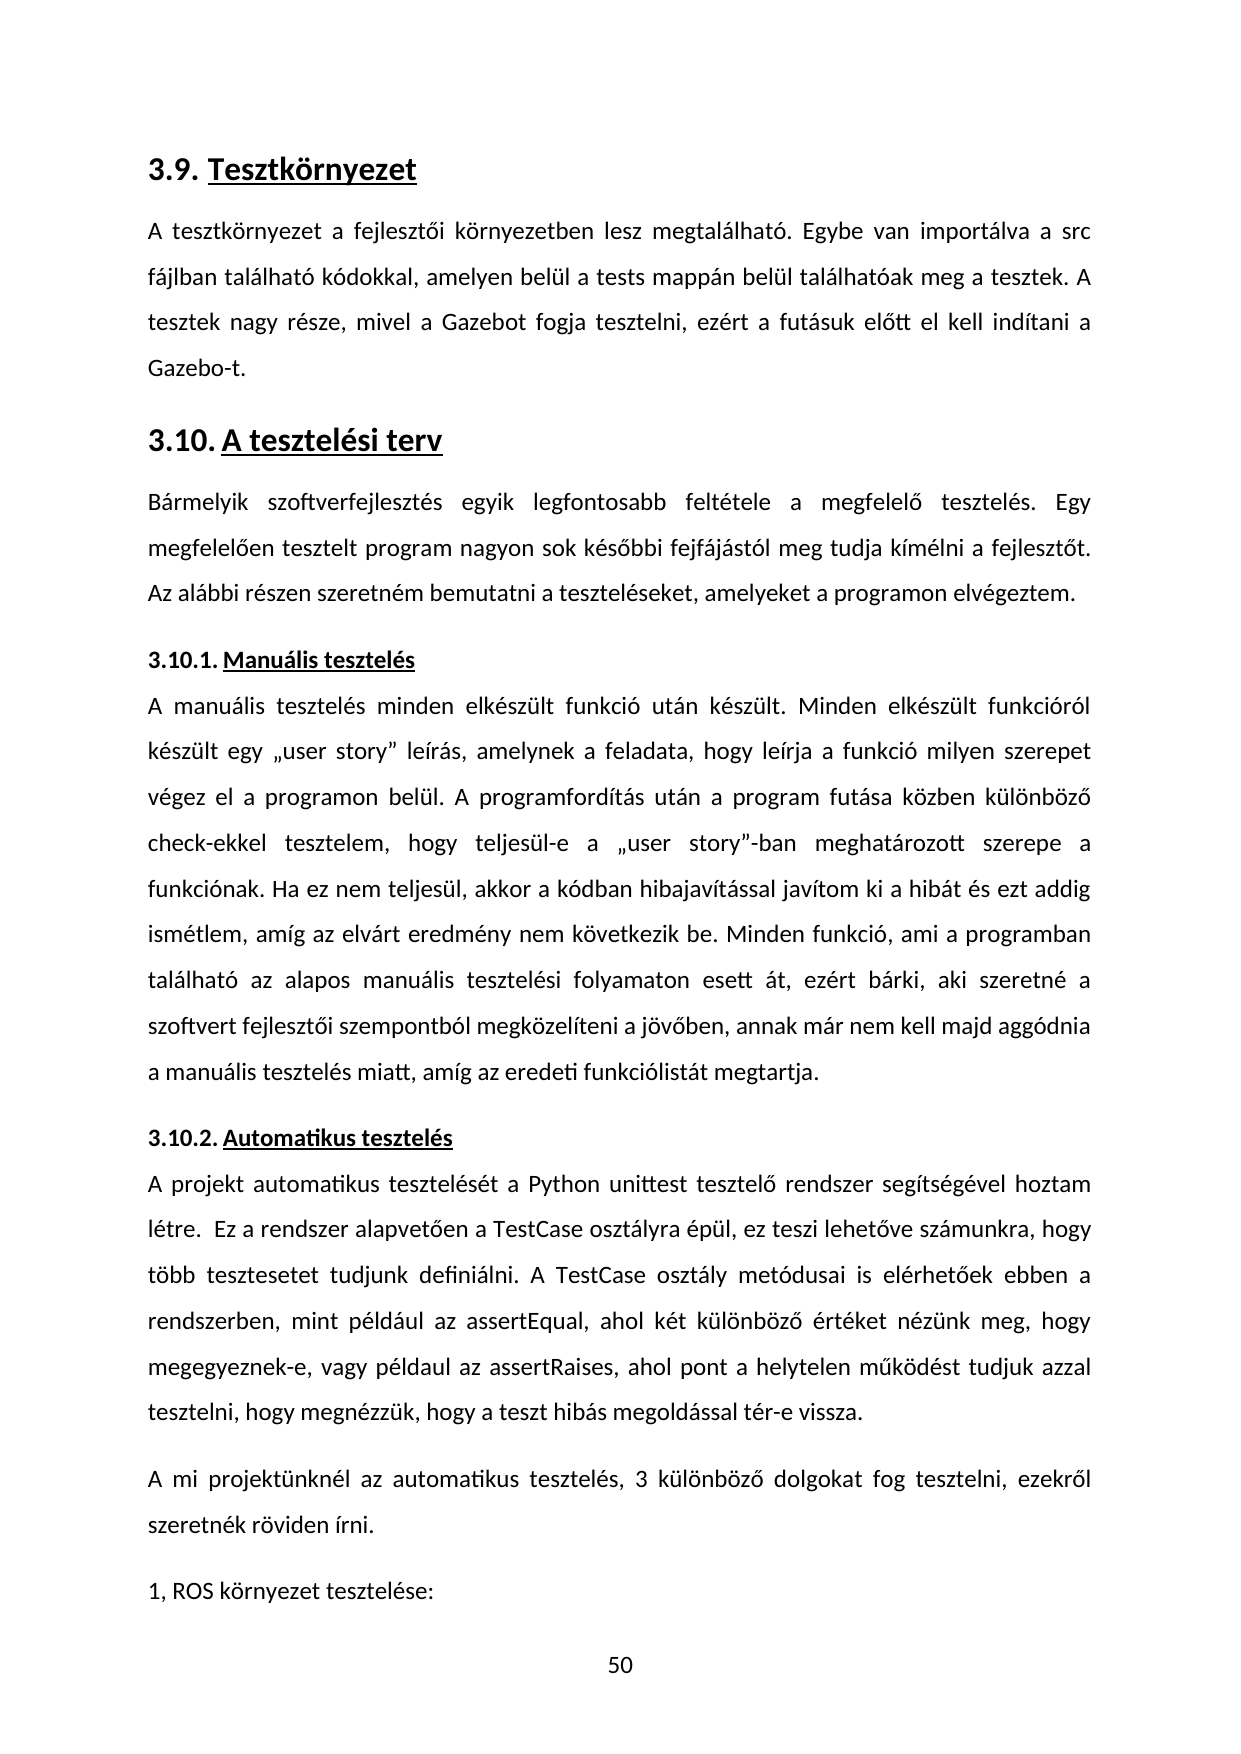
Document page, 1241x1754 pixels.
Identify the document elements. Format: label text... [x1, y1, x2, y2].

text A mi projektünknél az automatikus tesztelés, 3 különböző dolgokat fog tesztelni, ezekről szeretnék röviden írni. [148, 1463, 1092, 1539]
text Bármelyik szoftverfejlesztés egyik legfontosabb feltétele a megfelelő tesztelés. Egy megfelelően tesztelt program nagyon sok későbbi fejfájástól meg tudja kímélni a fejlesztőt. Az alábbi részen szeretném bemutatni a teszteléseket, amelyeket a programon elvégeztem. [148, 486, 1092, 608]
text A manuális tesztelés minden elkészült funkció után készült. Minden elkészült funkcióról készült egy „user story” leírás, amelynek a feladata, hogy leírja a funkció milyen szerepet végez el a programon belül. A programfordítás után a program futása közben különböző check-ekkel tesztelem, hogy teljesül-e a „user story”-ban meghatározott szerepe a funkciónak. Ha ez nem teljesül, akkor a kódban hibajavítással javítom ki a hibát és ezt addig ismétlem, amíg az elvárt eredmény nem következik be. Minden funkció, ami a programban található az alapos manuális tesztelési folyamaton esett át, ezért bárki, aki szeretné a szoftvert fejlesztői szempontból megközelíteni a jövőben, annak már nem kell majd aggódnia a manuális tesztelés miatt, amíg az eredeti funkciólistát megtartja. [148, 690, 1092, 1086]
text A projekt automatikus tesztelését a Python unittest tesztelő rendszer segítségével hoztam létre. Ez a rendszer alapvetően a TestCase osztályra épül, ez teszi lehetőve számunkra, hogy több tesztesetet tudjunk definiálni. A TestCase osztály metódusai is elérhetőek ebben a rendszerben, mint például az assertEqual, ahol két különböző értéket nézünk meg, hogy megegyeznek-e, vagy példaul az assertRaises, ahol pont a helytelen működést tudjuk azzal tesztelni, hogy megnézzük, hogy a teszt hibás megoldással tér-e vissza. [148, 1168, 1092, 1427]
subtitle Manuális tesztelés [148, 644, 1092, 674]
subtitle Tesztkörnyezet [148, 148, 1092, 188]
text A tesztkörnyezet a fejlesztői környezetben lesz megtalálható. Egybe van importálva a src fájlban található kódokkal, amelyen belül a tests mappán belül találhatóak meg a tesztek. A tesztek nagy része, mivel a Gazebot fogja tesztelni, ezért a futásuk előtt el kell indítani a Gazebo-t. [148, 215, 1092, 383]
subtitle A tesztelési terv [148, 419, 1092, 459]
text 1, ROS környezet tesztelése: [148, 1575, 1092, 1606]
subtitle Automatikus tesztelés [148, 1122, 1092, 1153]
